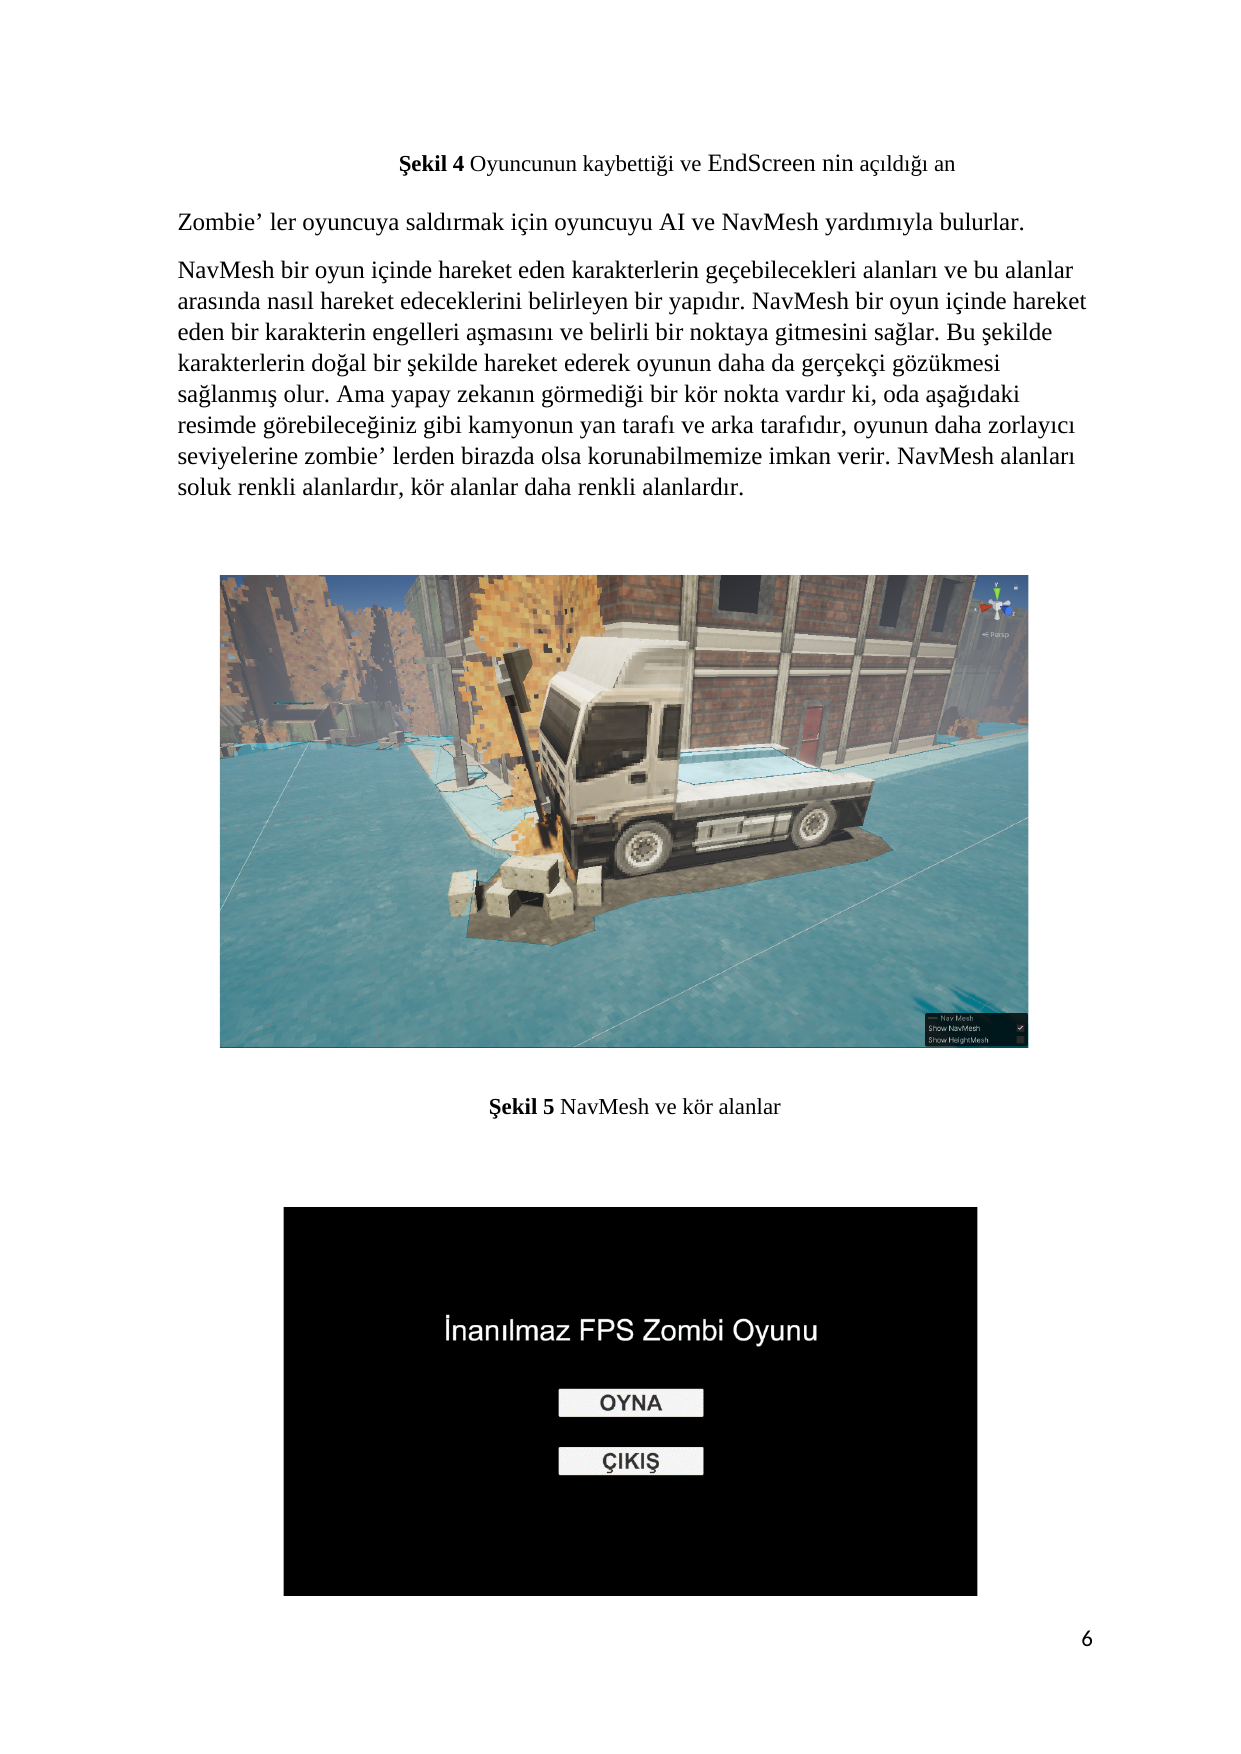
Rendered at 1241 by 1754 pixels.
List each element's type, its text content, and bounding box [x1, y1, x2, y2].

picture [283, 1207, 978, 1596]
picture [219, 575, 1029, 1048]
text NavMesh bir oyun içinde hareket eden karakterlerin geçebilecekleri alanları ve bu alanlar arasında nasıl hareket edeceklerini belirleyen bir yapıdır. NavMesh bir oyun içinde hareket eden bir karakterin engelleri aşmasını ve belirli bir noktaya gitmesini sağlar. Bu şekilde karakterlerin doğal bir şekilde hareket ederek oyunun daha da gerçekçi gözükmesi sağlanmış olur. Ama yapay zekanın görmediği bir kör nokta vardır ki, oda aşağıdaki resimde görebileceğiniz gibi kamyonun yan tarafı ve arka tarafıdır, oyunun daha zorlayıcı seviyelerine zombie’ lerden birazda olsa korunabilmemize imkan verir. NavMesh alanları soluk renkli alanlardır, kör alanlar daha renkli alanlardır. [177, 255, 1092, 501]
text Şekil 4 Oyuncunun kaybettiği ve EndScreen nin açıldığı an [325, 148, 1092, 176]
text Şekil 5 NavMesh ve kör alanlar [177, 1093, 1092, 1119]
text Zombie’ ler oyuncuya saldırmak için oyuncuyu AI ve NavMesh yardımıyla bulurlar. [177, 207, 1092, 236]
